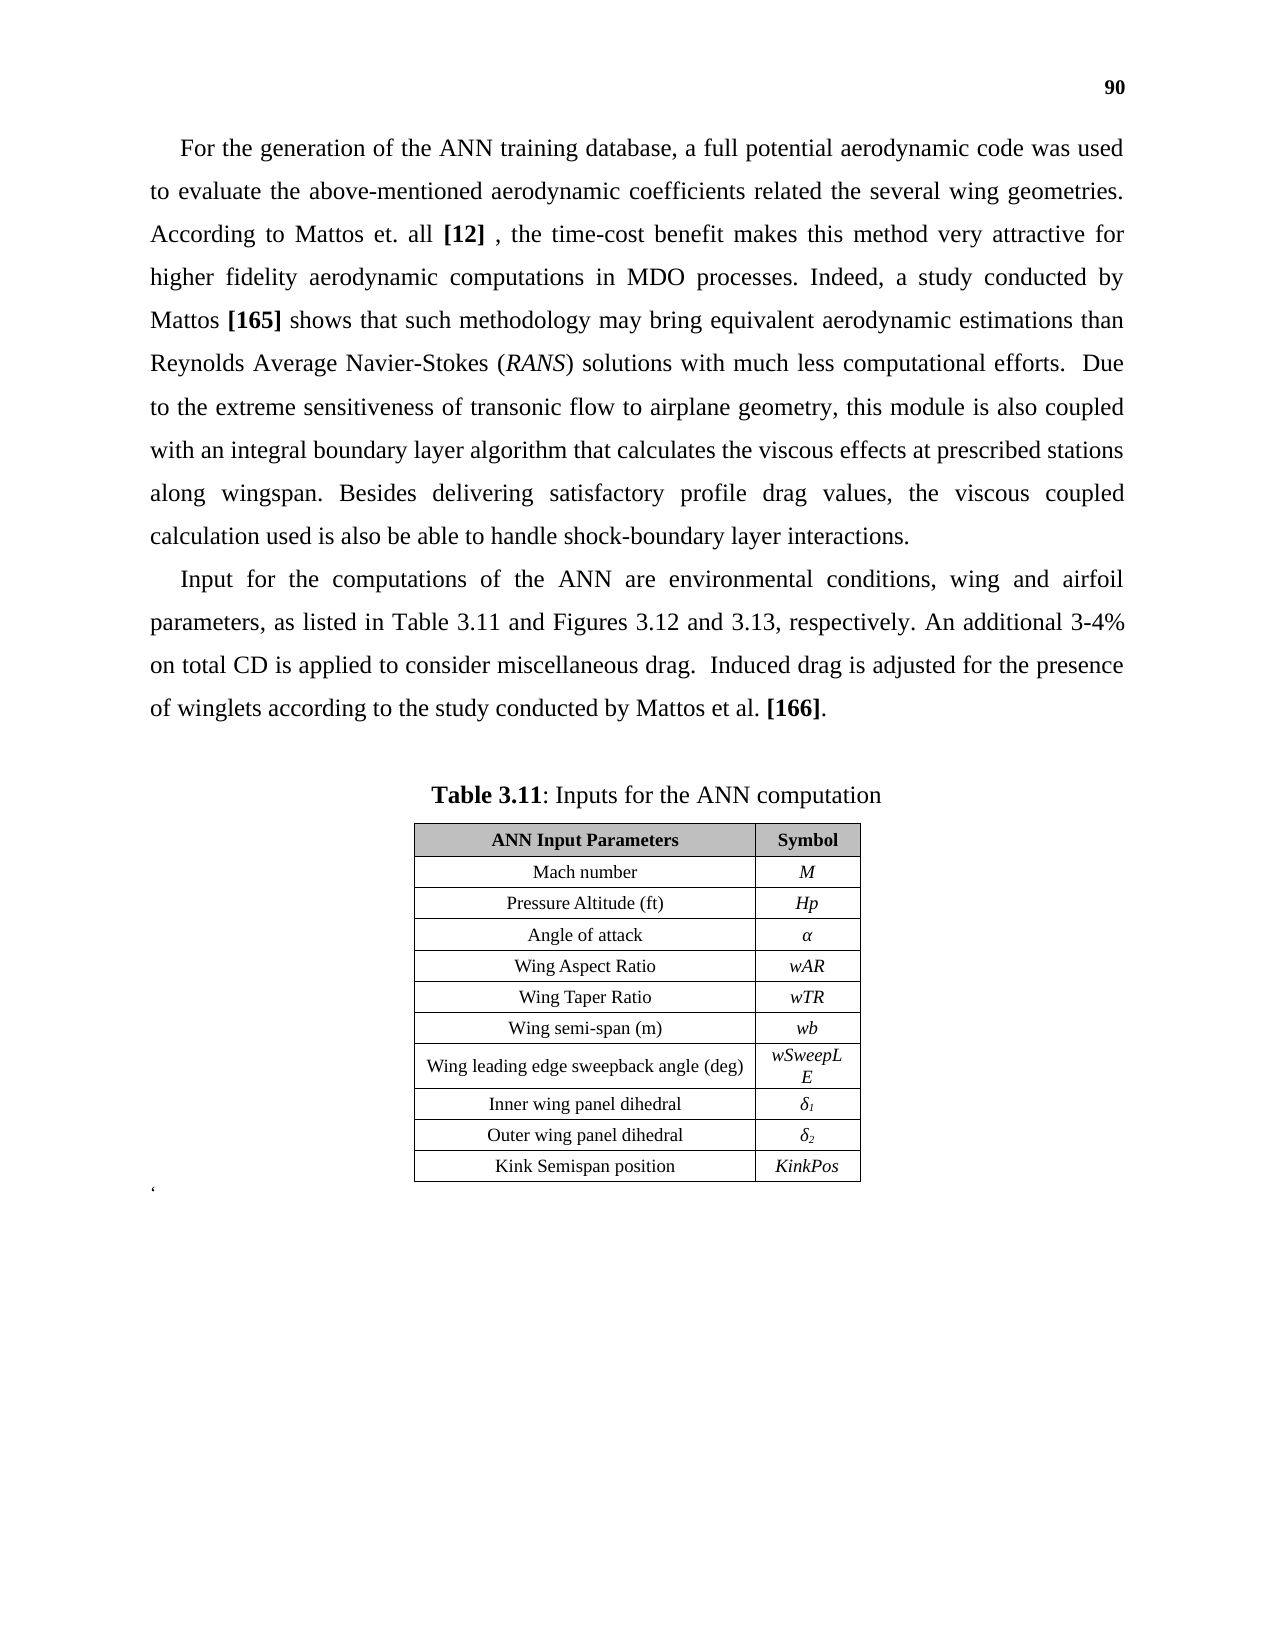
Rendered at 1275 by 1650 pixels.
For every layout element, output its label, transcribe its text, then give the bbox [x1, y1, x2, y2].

table_cell M [756, 857, 860, 887]
table_cell Pressure Altitude (ft) [415, 888, 755, 918]
list Table 3.11: Inputs for the ANN computation [187, 780, 1125, 808]
table_cell Wing semi-span (m) [415, 1013, 755, 1043]
table_cell KinkPos [756, 1151, 860, 1181]
table_cell Angle of attack [415, 919, 755, 949]
table_header Symbol [756, 824, 860, 856]
text For the generation of the ANN training database, a full potential aerodynamic code was used to evaluate the above-mentioned aerodynamic coefficients related the several wing geometries. According to Mattos et. all , the time-cost benefit makes this method very attractive for higher fidelity aerodynamic computations in MDO processes. Indeed, a study conducted by Mattos shows that such methodology may bring equivalent aerodynamic estimations than Reynolds Average Navier-Stokes (RANS) solutions with much less computational efforts. Due to the extreme sensitiveness of transonic flow to airplane geometry, this module is also coupled with an integral boundary layer algorithm that calculates the viscous effects at prescribed stations along wingspan. Besides delivering satisfactory profile drag values, the viscous coupled calculation used is also be able to handle shock-boundary layer interactions. [150, 133, 1125, 550]
table_cell Wing Aspect Ratio [415, 951, 755, 981]
table_cell Inner wing panel dihedral [415, 1089, 755, 1119]
table_cell δ1 [756, 1089, 860, 1119]
table_cell wTR [756, 982, 860, 1012]
table_cell δ2 [756, 1120, 860, 1150]
table_cell Mach number [415, 857, 755, 887]
table_cell Kink Semispan position [415, 1151, 755, 1181]
table_header ANN Input Parameters [415, 824, 755, 856]
table_cell wSweepLE [756, 1044, 860, 1087]
table_cell wAR [756, 951, 860, 981]
table_cell Wing Taper Ratio [415, 982, 755, 1012]
text Input for the computations of the ANN are environmental conditions, wing and airfoil parameters, as listed in Table 3.11 and Figures 3.12 and 3.13, respectively. An additional 3-4% on total CD is applied to consider miscellaneous drag. Induced drag is adjusted for the presence of winglets according to the study conducted by Mattos et al. . [150, 564, 1125, 722]
text ‘ [150, 1182, 1125, 1204]
table_cell Hp [756, 888, 860, 918]
table_cell wb [756, 1013, 860, 1043]
table_cell α [756, 919, 860, 949]
table_cell Wing leading edge sweepback angle (deg) [415, 1044, 755, 1087]
table_cell Outer wing panel dihedral [415, 1120, 755, 1150]
